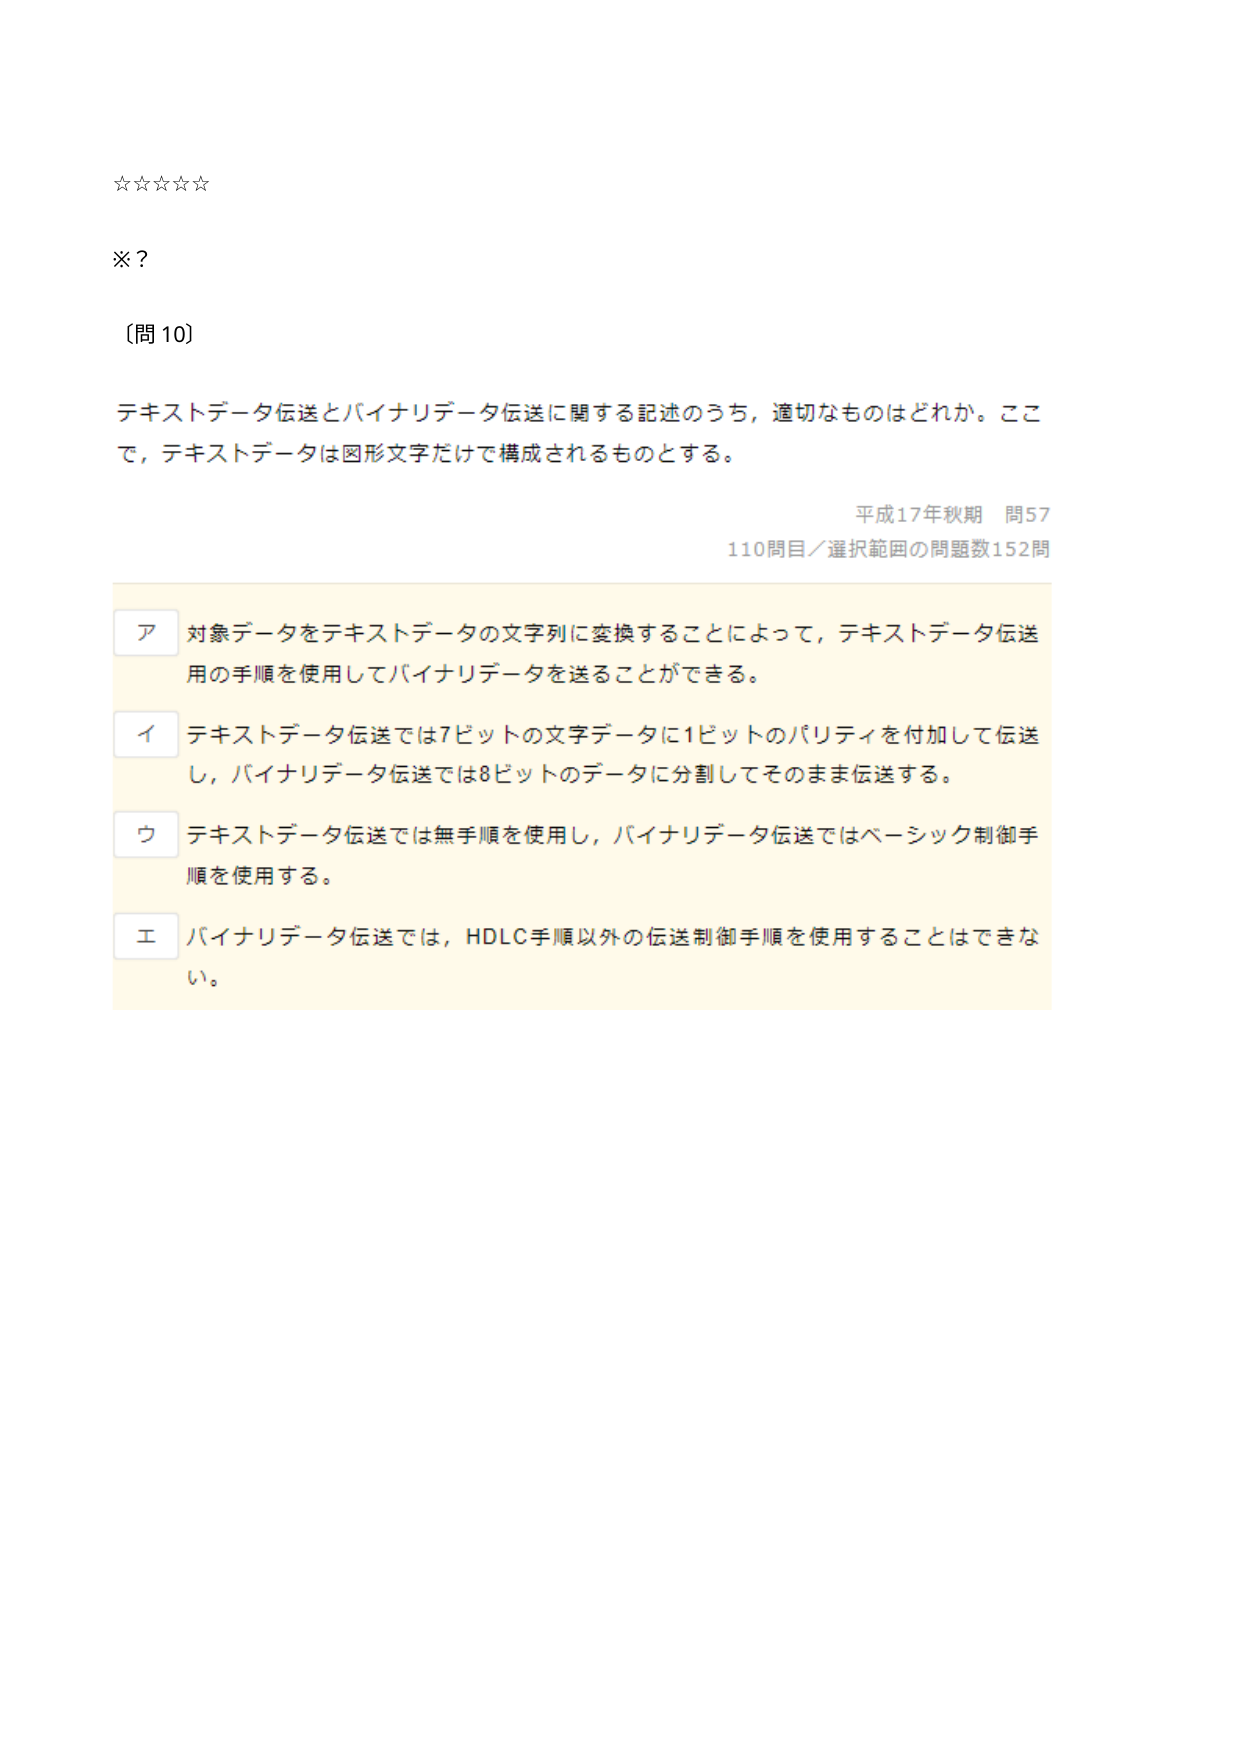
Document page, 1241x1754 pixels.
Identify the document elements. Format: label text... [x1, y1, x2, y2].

text 〔問10〕 [112, 314, 1128, 352]
text ※？ [112, 239, 1128, 277]
picture [112, 389, 1052, 1010]
text ☆☆☆☆☆ [112, 164, 1128, 202]
